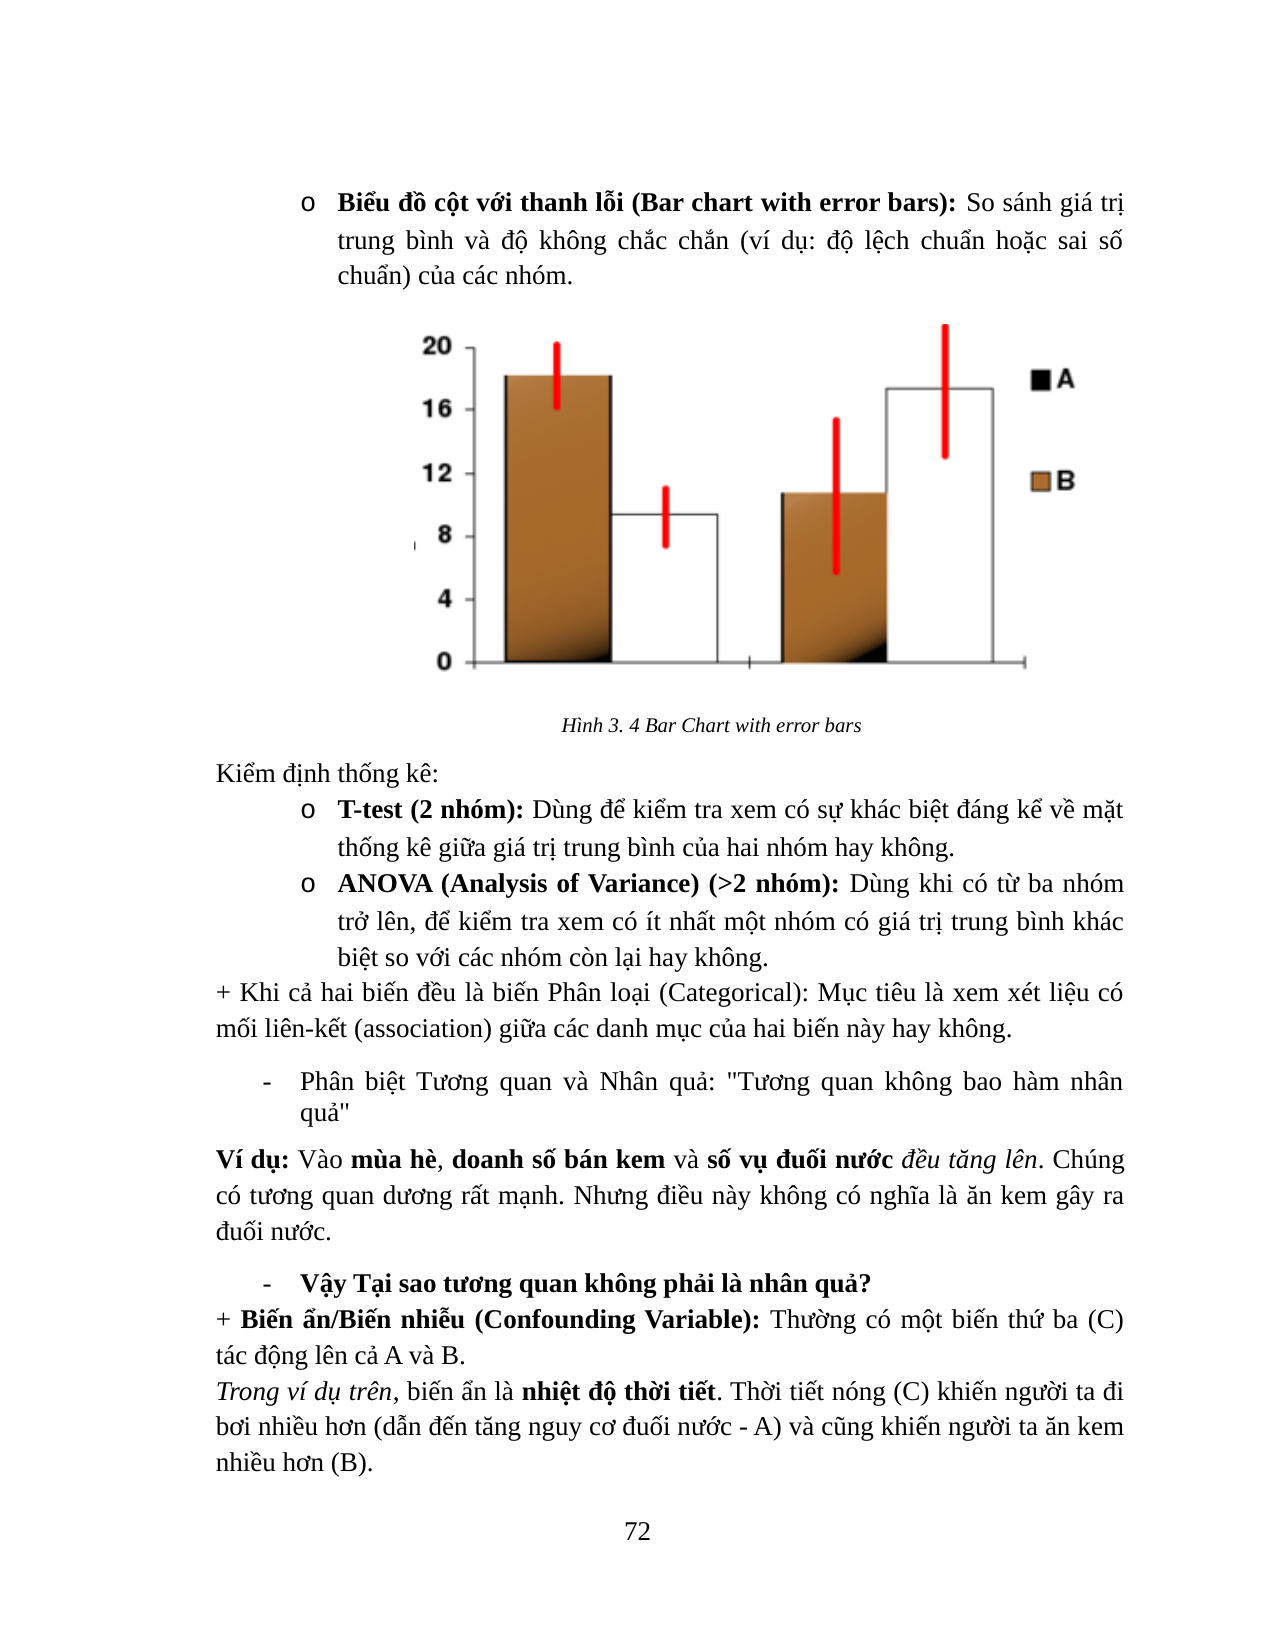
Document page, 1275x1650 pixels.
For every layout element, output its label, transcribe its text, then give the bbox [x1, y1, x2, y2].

text + Khi cả hai biến đều là biến Phân loại (Categorical): Mục tiêu là xem xét liệu có mối liên-kết (association) giữa các danh mục của hai biến này hay không. [216, 977, 1125, 1043]
list Trong ví dụ trên, biến ẩn là nhiệt độ thời tiết. Thời tiết nóng (C) khiến người ta đi bơi nhiều hơn (dẫn đến tăng nguy cơ đuối nước - A) và cũng khiến người ta ăn kem nhiều hơn (B). [216, 1375, 1125, 1477]
text Vậy Tại sao tương quan không phải là nhân quả? [262, 1267, 1125, 1299]
text Hình 3. 4 Bar Chart with error bars [225, 713, 1125, 737]
text Kiểm định thống kê: [216, 758, 1125, 789]
list Biểu đồ cột với thanh lỗi (Bar chart with error bars): So sánh giá trị trung bình và độ không chắc chắn (ví dụ: độ lệch chuẩn hoặc sai số chuẩn) của các nhóm. [300, 186, 1125, 291]
list + Biến ẩn/Biến nhiễu (Confounding Variable): Thường có một biến thứ ba (C) tác động lên cả A và B. [216, 1303, 1125, 1370]
picture [414, 324, 1086, 679]
list T-test (2 nhóm): Dùng để kiểm tra xem có sự khác biệt đáng kể về mặt thống kê giữa giá trị trung bình của hai nhóm hay không. [300, 793, 1125, 862]
text Phân biệt Tương quan và Nhân quả: "Tương quan không bao hàm nhân quả" [262, 1065, 1125, 1127]
list ANOVA (Analysis of Variance) (>2 nhóm): Dùng khi có từ ba nhóm trở lên, để kiểm tra xem có ít nhất một nhóm có giá trị trung bình khác biệt so với các nhóm còn lại hay không. [300, 867, 1125, 972]
text Ví dụ: Vào mùa hè, doanh số bán kem và số vụ đuối nước đều tăng lên. Chúng có tương quan dương rất mạnh. Nhưng điều này không có nghĩa là ăn kem gây ra đuối nước. [216, 1144, 1125, 1246]
